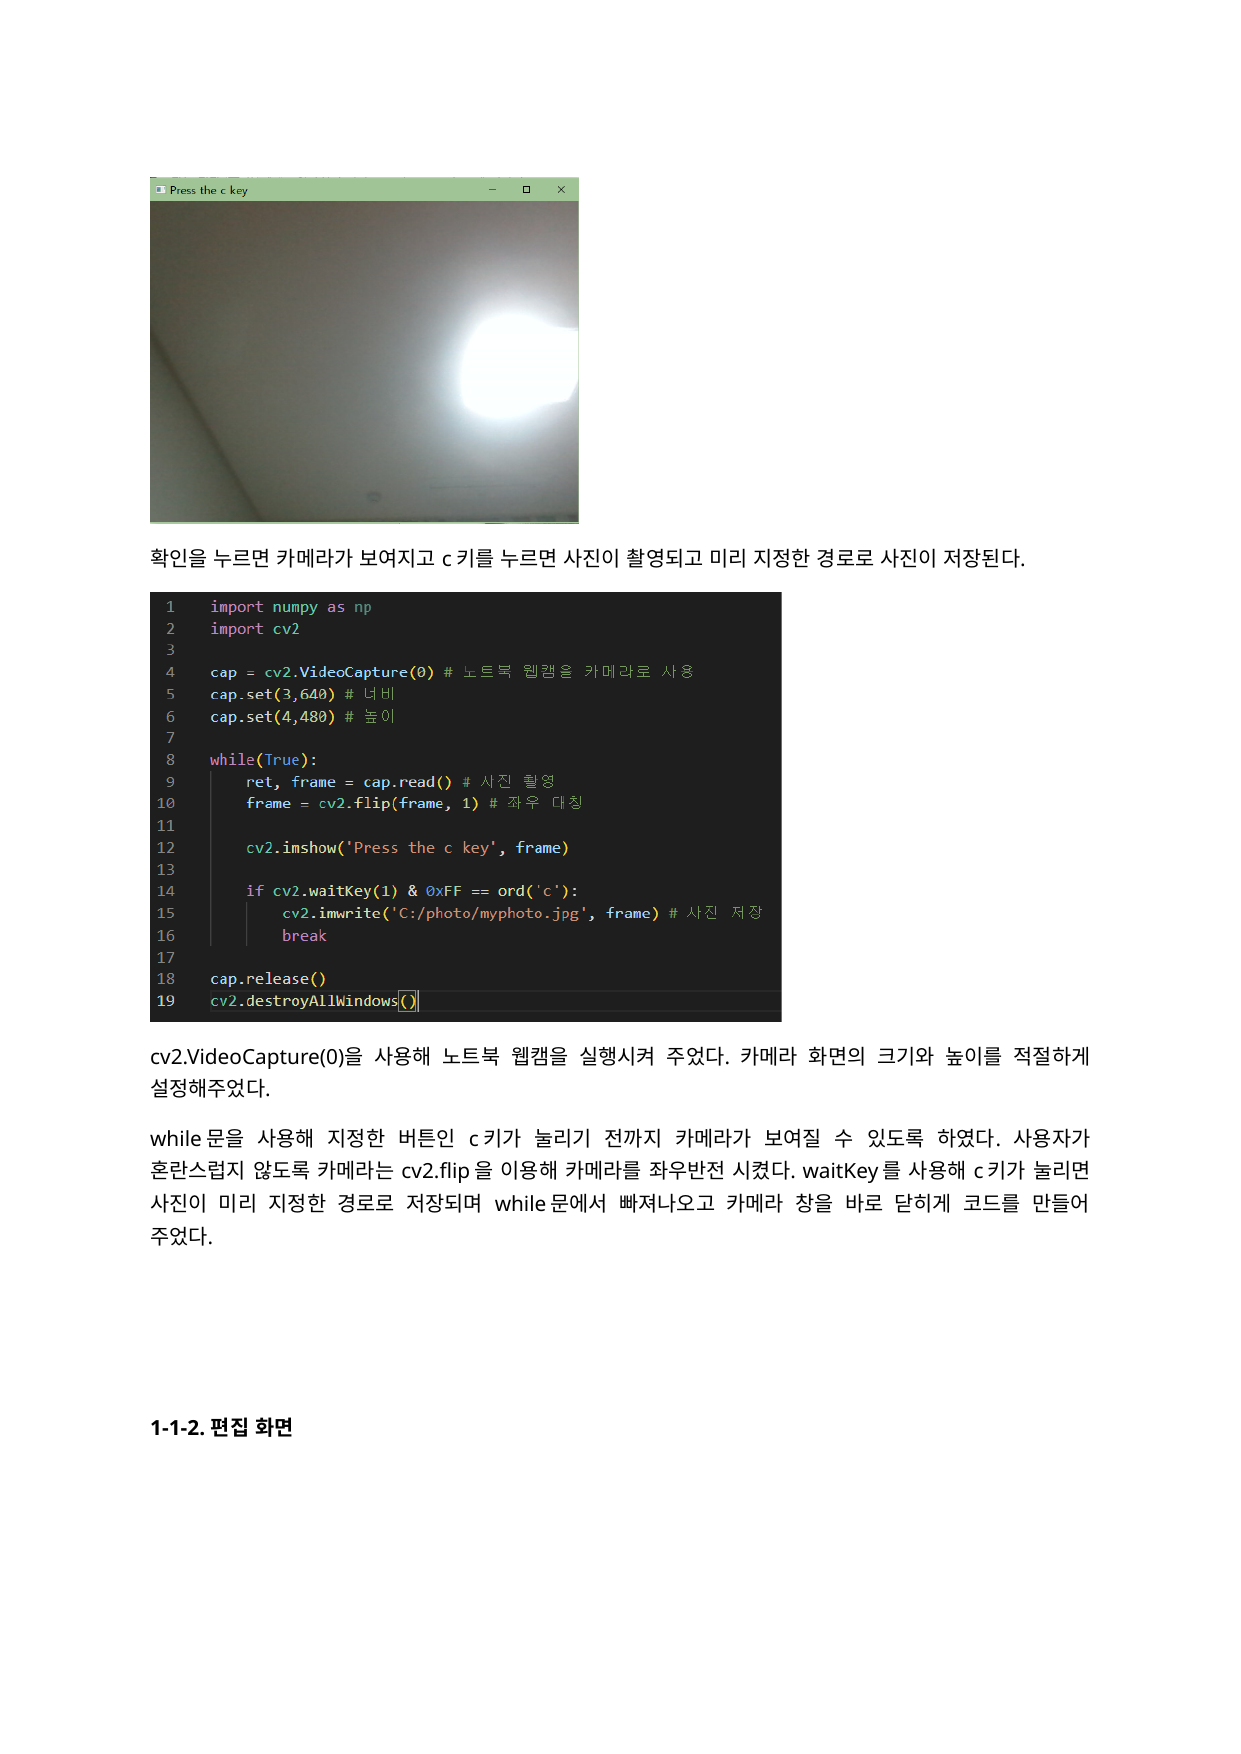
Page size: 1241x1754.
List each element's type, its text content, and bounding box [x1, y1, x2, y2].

text 확인을 누르면 카메라가 보여지고 c키를 누르면 사진이 촬영되고 미리 지정한 경로로 사진이 저장된다. [150, 543, 1090, 573]
text cv2.VideoCapture(0)을 사용해 노트북 웹캠을 실행시켜 주었다. 카메라 화면의 크기와 높이를 적절하게 설정해주었다. [150, 1040, 1090, 1103]
picture [150, 592, 782, 1022]
picture [150, 177, 579, 524]
text 1-1-2. 편집 화면 [150, 1411, 1090, 1442]
text while문을 사용해 지정한 버튼인 c키가 눌리기 전까지 카메라가 보여질 수 있도록 하였다. 사용자가 혼란스럽지 않도록 카메라는 cv2.flip을 이용해 카메라를 좌우반전 시켰다. waitKey를 사용해 c키가 눌리면 사진이 미리 지정한 경로로 저장되며 while문에서 빠져나오고 카메라 창을 바로 닫히게 코드를 만들어 주었다. [150, 1122, 1090, 1251]
